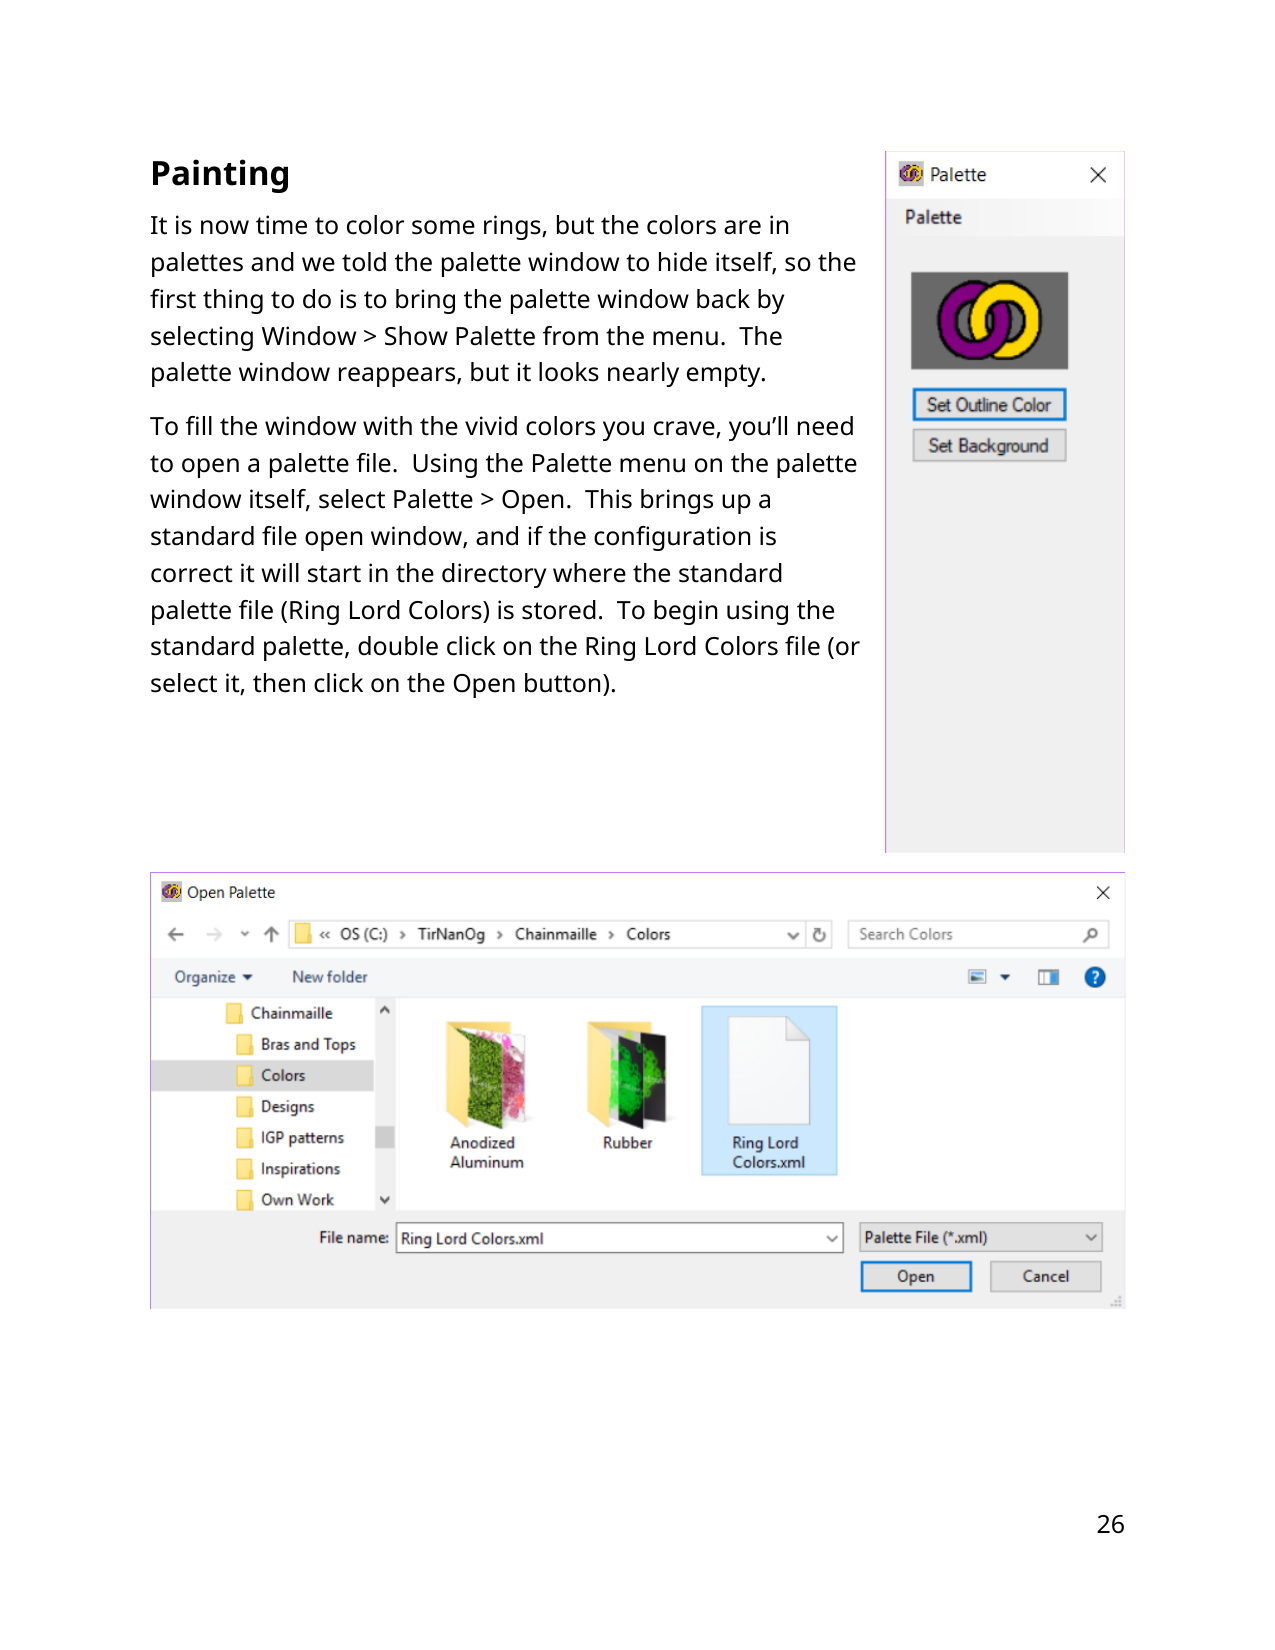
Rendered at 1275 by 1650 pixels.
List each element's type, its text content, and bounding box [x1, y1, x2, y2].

text To fill the window with the vivid colors you crave, you’ll need to open a palette file. Using the Palette menu on the palette window itself, select Palette > Open. This brings up a standard file open window, and if the configuration is correct it will start in the directory where the standard palette file (Ring Lord Colors) is stored. To begin using the standard palette, double click on the Ring Lord Colors file (or select it, then click on the Open button). [150, 408, 885, 700]
text It is now time to color some rings, but the colors are in palettes and we told the palette window to hide itself, so the first thing to do is to bring the palette window back by selecting Window > Show Palette from the menu. The palette window reappears, but it looks nearly empty. [150, 208, 885, 389]
picture [150, 872, 1125, 1309]
subtitle Painting [150, 150, 1125, 195]
picture [885, 151, 1125, 853]
